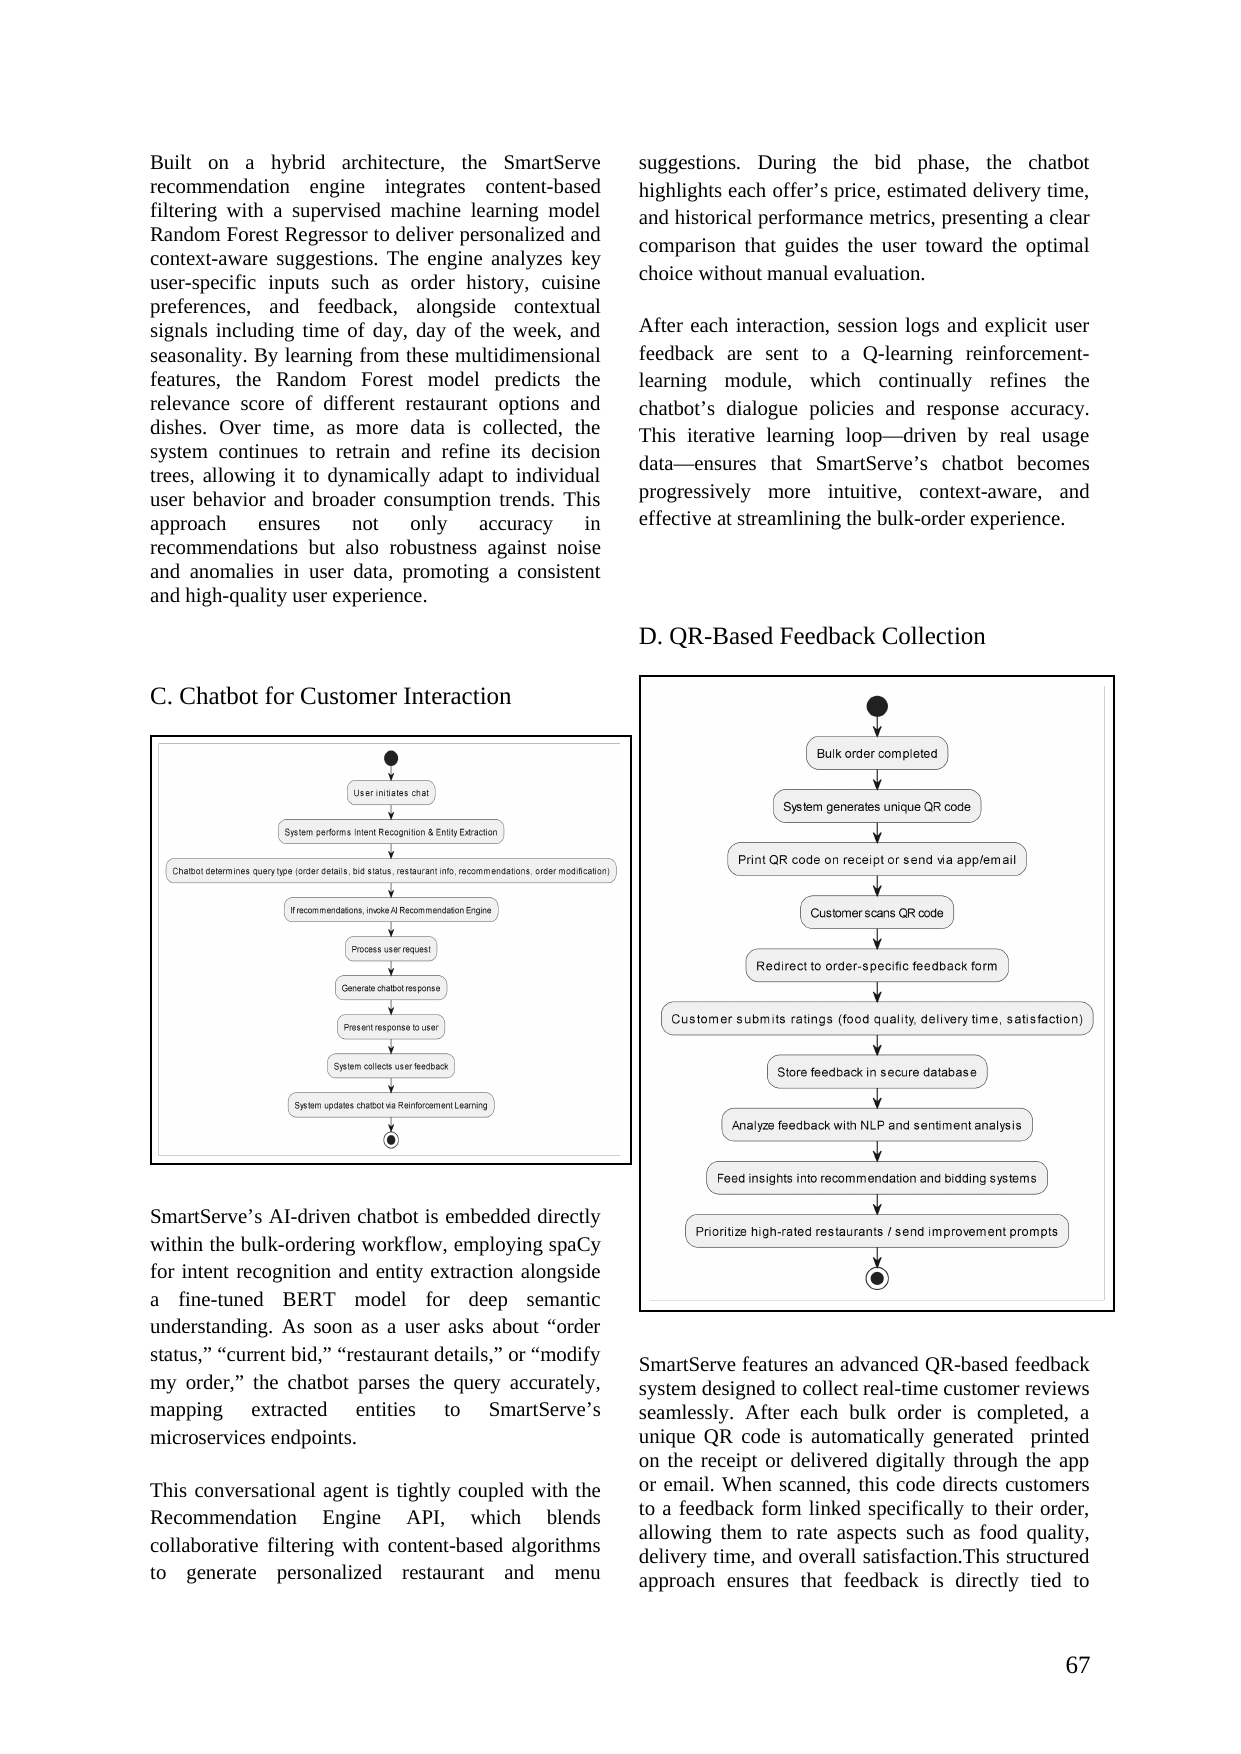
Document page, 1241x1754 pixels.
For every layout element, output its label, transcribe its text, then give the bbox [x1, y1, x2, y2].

picture [641, 677, 1113, 1310]
text SmartServe’s AI‐driven chatbot is embedded directly within the bulk‐ordering workflow, employing spaCy for intent recognition and entity extraction alongside a fine‐tuned BERT model for deep semantic understanding. As soon as a user asks about “order status,” “current bid,” “restaurant details,” or “modify my order,” the chatbot parses the query accurately, mapping extracted entities to SmartServe’s microservices endpoints. [150, 1204, 601, 1449]
text This conversational agent is tightly coupled with the Recommendation Engine API, which blends collaborative filtering with content‐based algorithms to generate personalized restaurant and menu suggestions. During the bid phase, the chatbot highlights each offer’s price, estimated delivery time, and historical performance metrics, presenting a clear comparison that guides the user toward the optimal choice without manual evaluation. [639, 150, 1090, 284]
subtitle D. QR-Based Feedback Collection [639, 621, 1090, 650]
text After each interaction, session logs and explicit user feedback are sent to a Q-learning reinforcement‐learning module, which continually refines the chatbot’s dialogue policies and response accuracy. This iterative learning loop—driven by real usage data—ensures that SmartServe’s chatbot becomes progressively more intuitive, context-aware, and effective at streamlining the bulk‐order experience. [639, 313, 1090, 530]
text This conversational agent is tightly coupled with the Recommendation Engine API, which blends collaborative filtering with content‐based algorithms to generate personalized restaurant and menu suggestions. During the bid phase, the chatbot highlights each offer’s price, estimated delivery time, and historical performance metrics, presenting a clear comparison that guides the user toward the optimal choice without manual evaluation. [150, 1477, 601, 1584]
picture [152, 737, 620, 1163]
text Built on a hybrid architecture, the SmartServe recommendation engine integrates content-based filtering with a supervised machine learning model Random Forest Regressor to deliver personalized and context-aware suggestions. The engine analyzes key user-specific inputs such as order history, cuisine preferences, and feedback, alongside contextual signals including time of day, day of the week, and seasonality. By learning from these multidimensional features, the Random Forest model predicts the relevance score of different restaurant options and dishes. Over time, as more data is collected, the system continues to retrain and refine its decision trees, allowing it to dynamically adapt to individual user behavior and broader consumption trends. This approach ensures not only accuracy in recommendations but also robustness against noise and anomalies in user data, promoting a consistent and high-quality user experience. [150, 150, 601, 607]
text C. Chatbot for Customer Interaction [150, 681, 601, 710]
